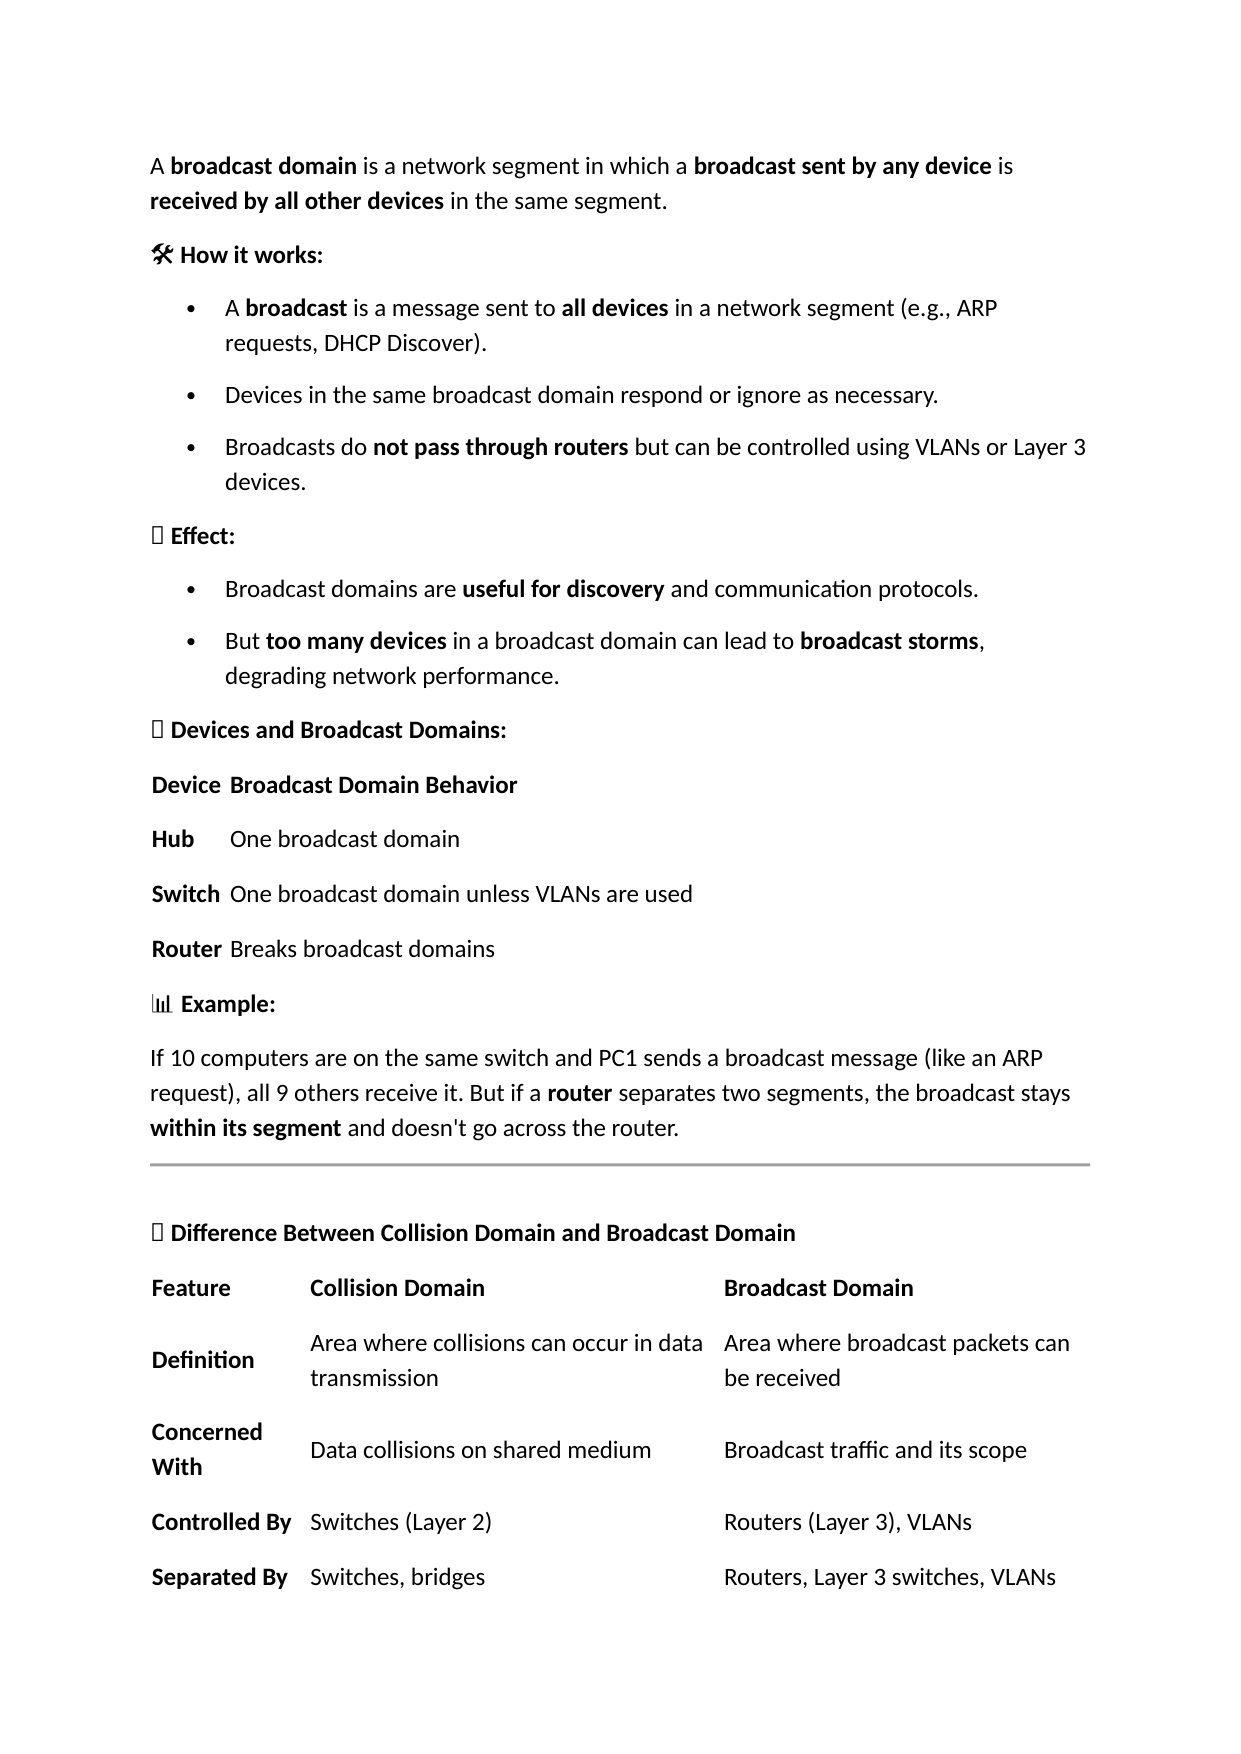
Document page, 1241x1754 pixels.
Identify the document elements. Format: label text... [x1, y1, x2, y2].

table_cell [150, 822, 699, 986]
list But too many devices in a broadcast domain can lead to broadcast storms, degrading network performance. [187, 625, 1090, 691]
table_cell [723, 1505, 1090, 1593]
list Devices in the same broadcast domain respond or ignore as necessary. [187, 379, 1090, 410]
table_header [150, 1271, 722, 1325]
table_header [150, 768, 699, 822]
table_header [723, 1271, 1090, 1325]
text 🔄 Difference Between Collision Domain and Broadcast Domain [150, 1215, 1090, 1249]
text 📊 Example: [150, 986, 1090, 1020]
list A broadcast is a message sent to all devices in a network segment (e.g., ARP requests, DHCP Discover). [187, 292, 1090, 358]
text A broadcast domain is a network segment in which a broadcast sent by any device is received by all other devices in the same segment. [150, 150, 1090, 216]
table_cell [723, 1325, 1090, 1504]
text 📌 Devices and Broadcast Domains: [150, 712, 1090, 746]
text 🛠️ How it works: [150, 237, 1090, 271]
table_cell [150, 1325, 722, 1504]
list Broadcasts do not pass through routers but can be controlled using VLANs or Layer 3 devices. [187, 431, 1090, 496]
list Broadcast domains are useful for discovery and communication protocols. [187, 573, 1090, 604]
text If 10 computers are on the same switch and PC1 sends a broadcast message (like an ARP request), all 9 others receive it. But if a router separates two segments, the broadcast stays within its segment and doesn't go across the router. [150, 1042, 1090, 1142]
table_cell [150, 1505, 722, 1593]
text 🔄 Effect: [150, 517, 1090, 552]
